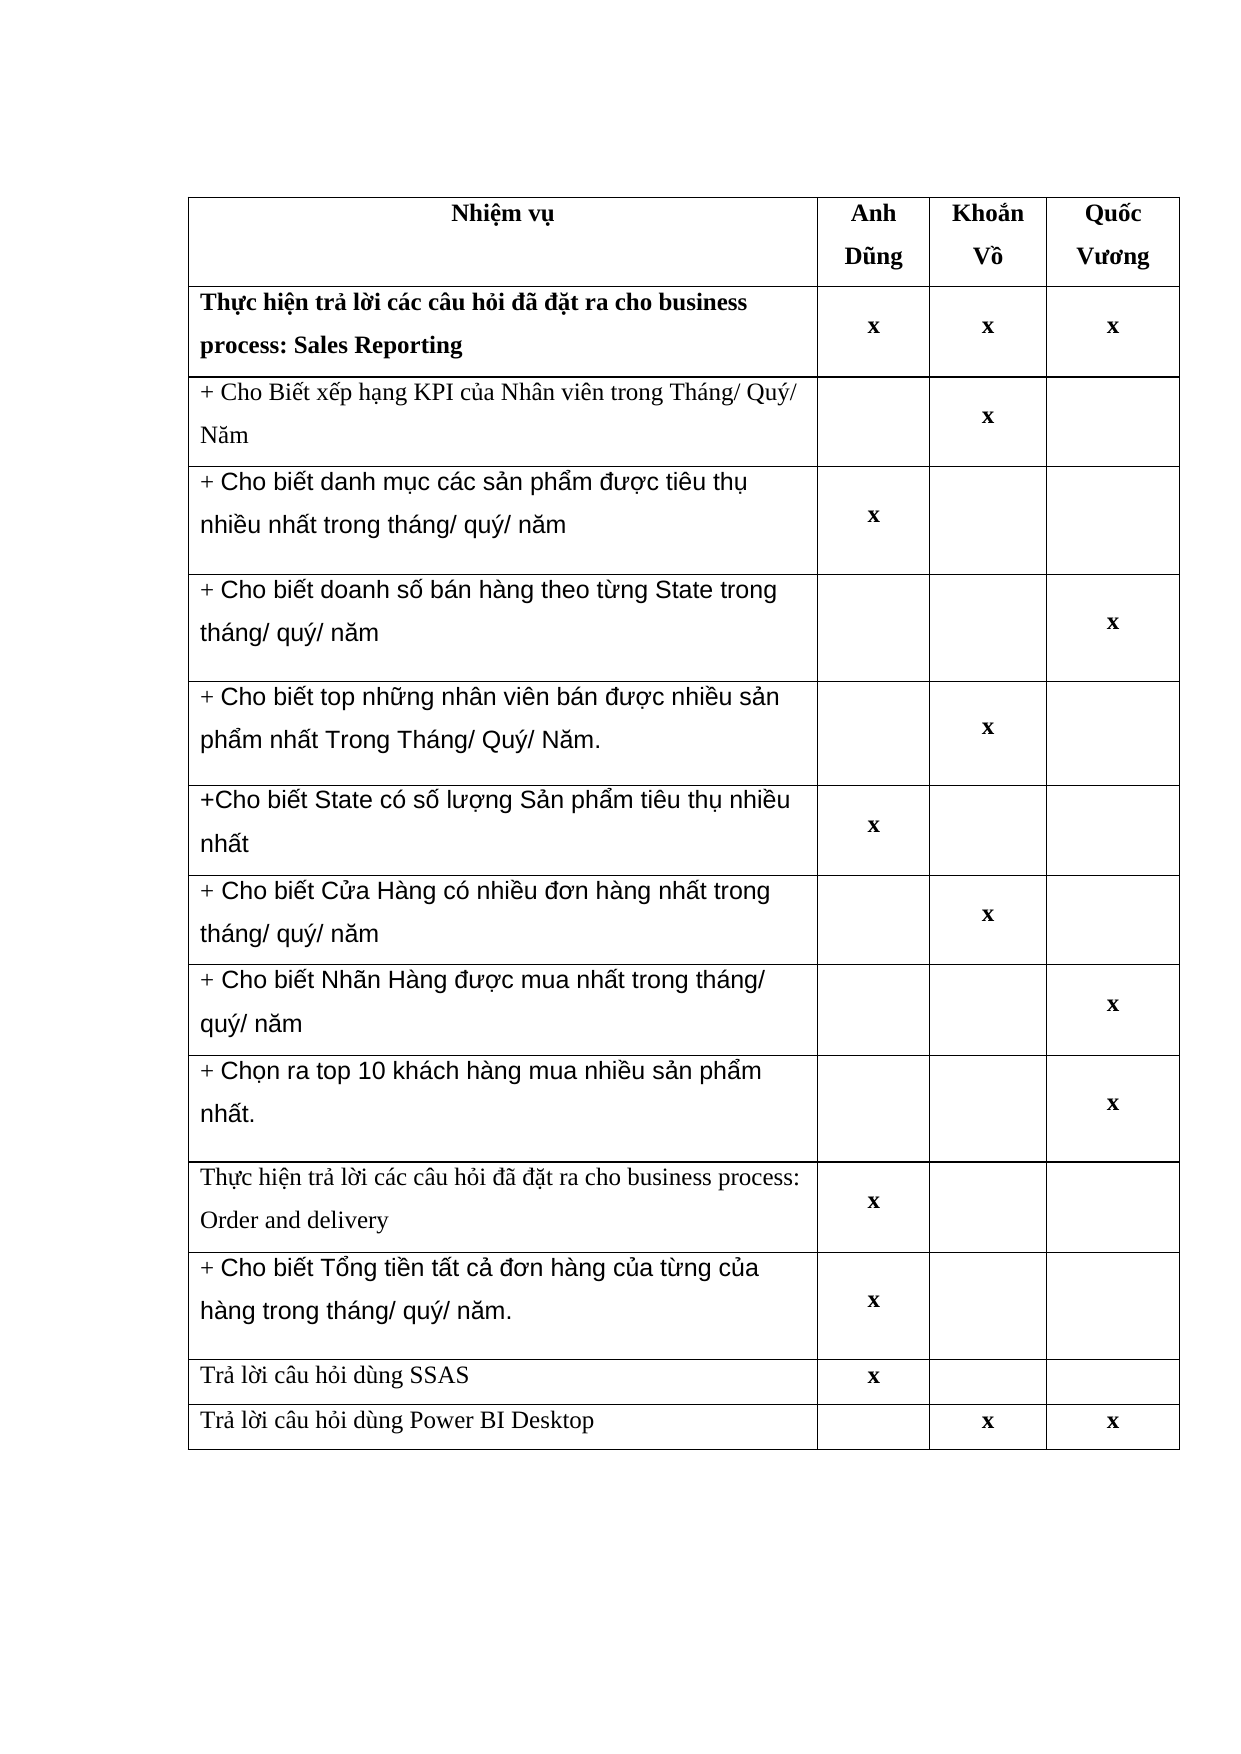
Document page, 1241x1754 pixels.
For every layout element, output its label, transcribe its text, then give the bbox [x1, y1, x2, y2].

table_cell x [818, 1163, 929, 1252]
table_cell [1047, 1163, 1179, 1252]
table_cell [818, 876, 929, 964]
table_cell x [818, 287, 929, 376]
table_cell [1047, 378, 1179, 466]
table_cell x [930, 378, 1046, 466]
table_cell [930, 575, 1046, 681]
table_cell [818, 965, 929, 1055]
table_cell [1047, 876, 1179, 964]
table_cell x [1047, 965, 1179, 1055]
table_cell x [930, 682, 1046, 784]
table_cell [818, 1056, 929, 1161]
table_cell Thực hiện trả lời các câu hỏi đã đặt ra cho business process: Sales Reporting [189, 287, 817, 376]
table_header Anh Dũng [818, 198, 929, 286]
table_cell + Cho biết top những nhân viên bán được nhiều sản phẩm nhất Trong Tháng/ Quý/ Năm. [189, 682, 817, 784]
table_cell + Cho biết danh mục các sản phẩm được tiêu thụ nhiều nhất trong tháng/ quý/ năm [189, 467, 817, 574]
table_cell Trả lời câu hỏi dùng SSAS [189, 1360, 817, 1404]
table_cell + Cho Biết xếp hạng KPI của Nhân viên trong Tháng/ Quý/ Năm [189, 378, 817, 466]
table_cell x [818, 1360, 929, 1404]
table_cell [1047, 786, 1179, 875]
table_cell [1047, 682, 1179, 784]
table_cell x [1047, 575, 1179, 681]
table_cell [1047, 1360, 1179, 1404]
table_cell + Cho biết doanh số bán hàng theo từng State trong tháng/ quý/ năm [189, 575, 817, 681]
table_cell [930, 1360, 1046, 1404]
table_cell x [818, 467, 929, 574]
table_cell + Cho biết Cửa Hàng có nhiều đơn hàng nhất trong tháng/ quý/ năm [189, 876, 817, 964]
table_cell + Cho biết Tổng tiền tất cả đơn hàng của từng của hàng trong tháng/ quý/ năm. [189, 1253, 817, 1359]
table_cell x [818, 1253, 929, 1359]
table_cell [818, 378, 929, 466]
table_cell x [930, 876, 1046, 964]
table_header Quốc Vương [1047, 198, 1179, 286]
table_cell x [1047, 1056, 1179, 1161]
table_cell x [930, 287, 1046, 376]
table_header Khoắn Vồ [930, 198, 1046, 286]
table_cell x [1047, 1405, 1179, 1449]
table_cell [1047, 1253, 1179, 1359]
table_cell [1047, 467, 1179, 574]
table_cell [930, 786, 1046, 875]
table_cell [930, 467, 1046, 574]
table_cell +Cho biết State có số lượng Sản phẩm tiêu thụ nhiều nhất [189, 786, 817, 875]
table_cell [930, 1056, 1046, 1161]
table_cell x [1047, 287, 1179, 376]
table_cell Trả lời câu hỏi dùng Power BI Desktop [189, 1405, 817, 1449]
table_cell [930, 1163, 1046, 1252]
table_cell x [818, 786, 929, 875]
table_cell + Cho biết Nhãn Hàng được mua nhất trong tháng/ quý/ năm [189, 965, 817, 1055]
table_cell x [930, 1405, 1046, 1449]
table_cell Thực hiện trả lời các câu hỏi đã đặt ra cho business process: Order and delivery [189, 1163, 817, 1252]
table_cell [930, 965, 1046, 1055]
table_header Nhiệm vụ [189, 198, 817, 286]
table_cell [818, 682, 929, 784]
table_cell + Chọn ra top 10 khách hàng mua nhiều sản phẩm nhất. [189, 1056, 817, 1161]
table_cell [818, 1405, 929, 1449]
table_cell [930, 1253, 1046, 1359]
table_cell [818, 575, 929, 681]
